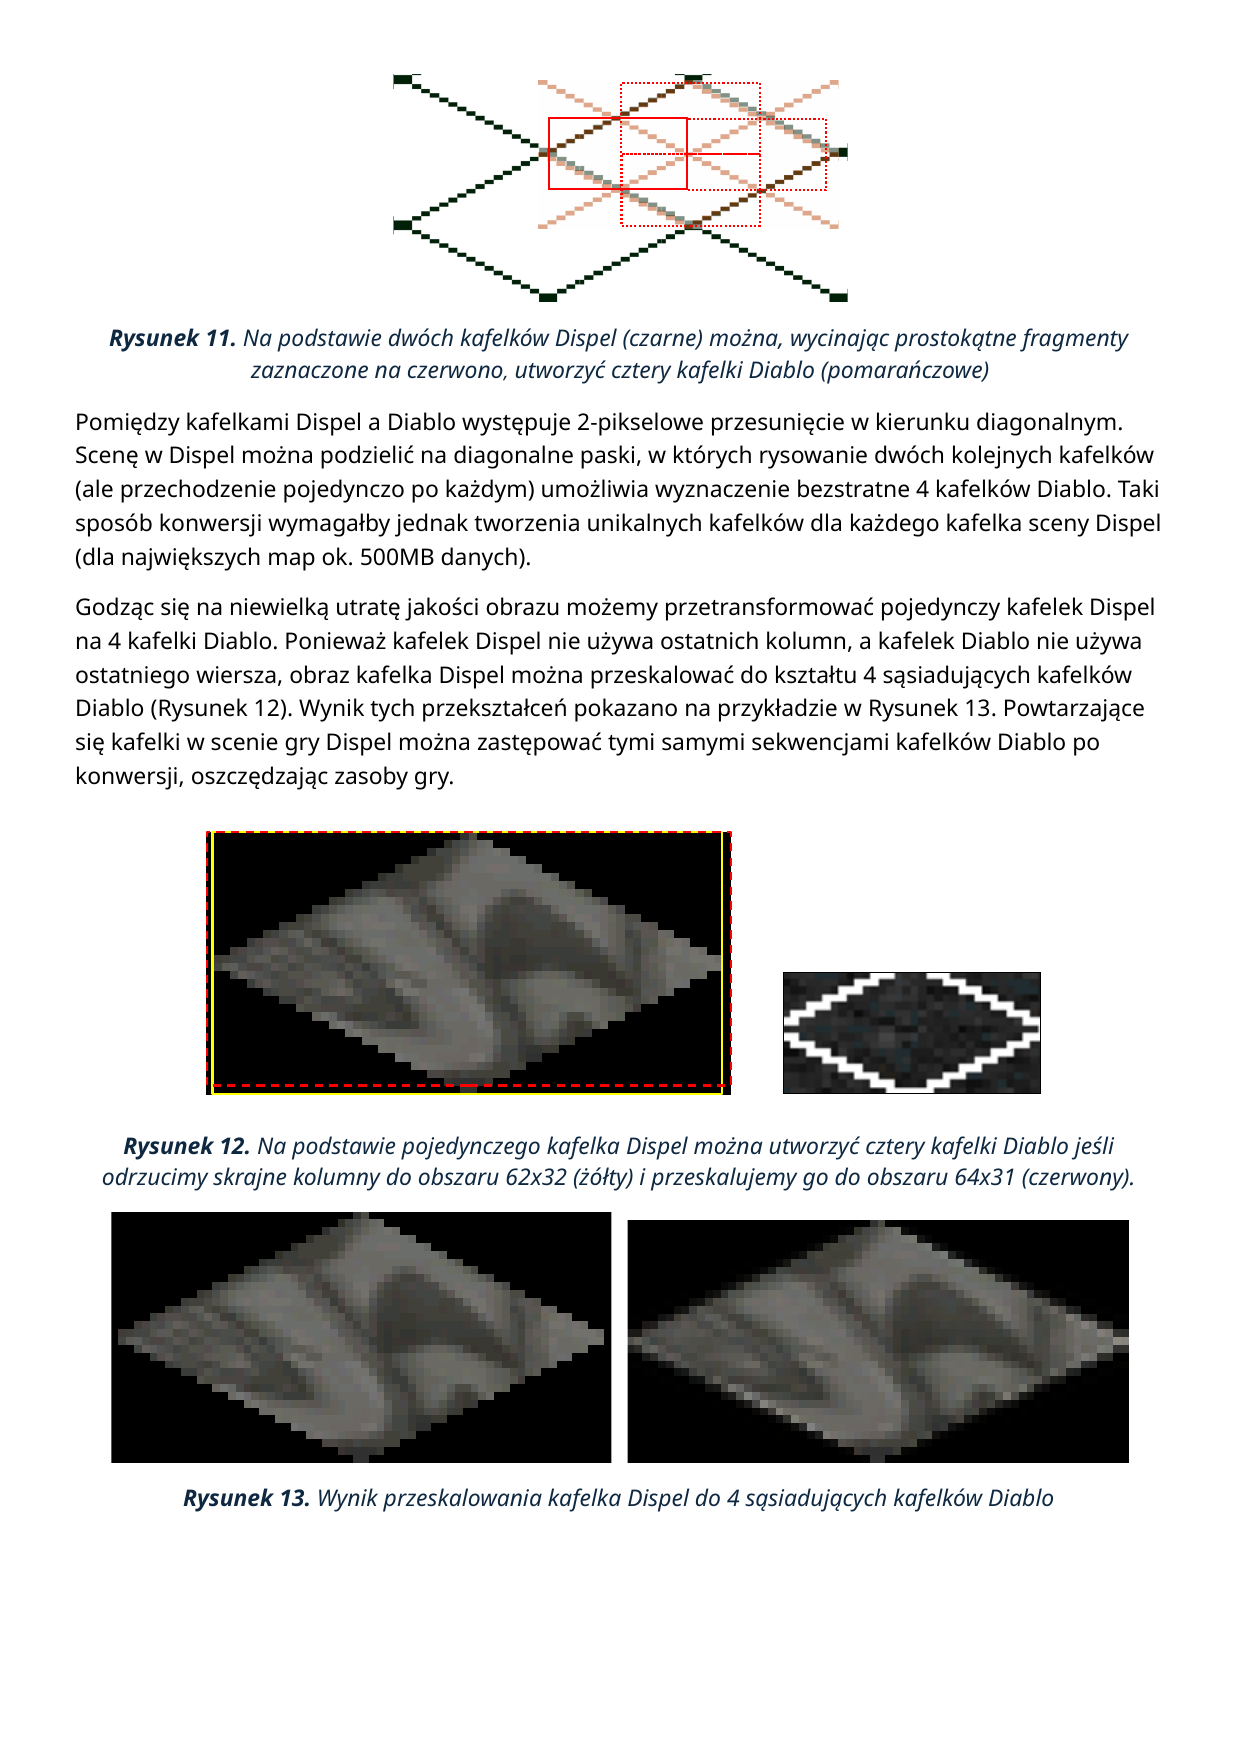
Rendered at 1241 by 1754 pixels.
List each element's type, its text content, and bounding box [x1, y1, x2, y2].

picture [111, 1212, 612, 1463]
picture [723, 833, 730, 1094]
picture [393, 74, 848, 302]
picture [784, 973, 1040, 1093]
picture [207, 833, 211, 1094]
picture [214, 833, 721, 1093]
text Pomiędzy kafelkami Dispel a Diablo występuje 2-pikselowe przesunięcie w kierunku diagonalnym. Scenę w Dispel można podzielić na diagonalne paski, w których rysowanie dwóch kolejnych kafelków (ale przechodzenie pojedynczo po każdym) umożliwia wyznaczenie bezstratne 4 kafelków Diablo. Taki sposób konwersji wymagałby jednak tworzenia unikalnych kafelków dla każdego kafelka sceny Dispel (dla największych map ok. 500MB danych). [75, 406, 1165, 572]
picture [627, 1220, 1129, 1463]
